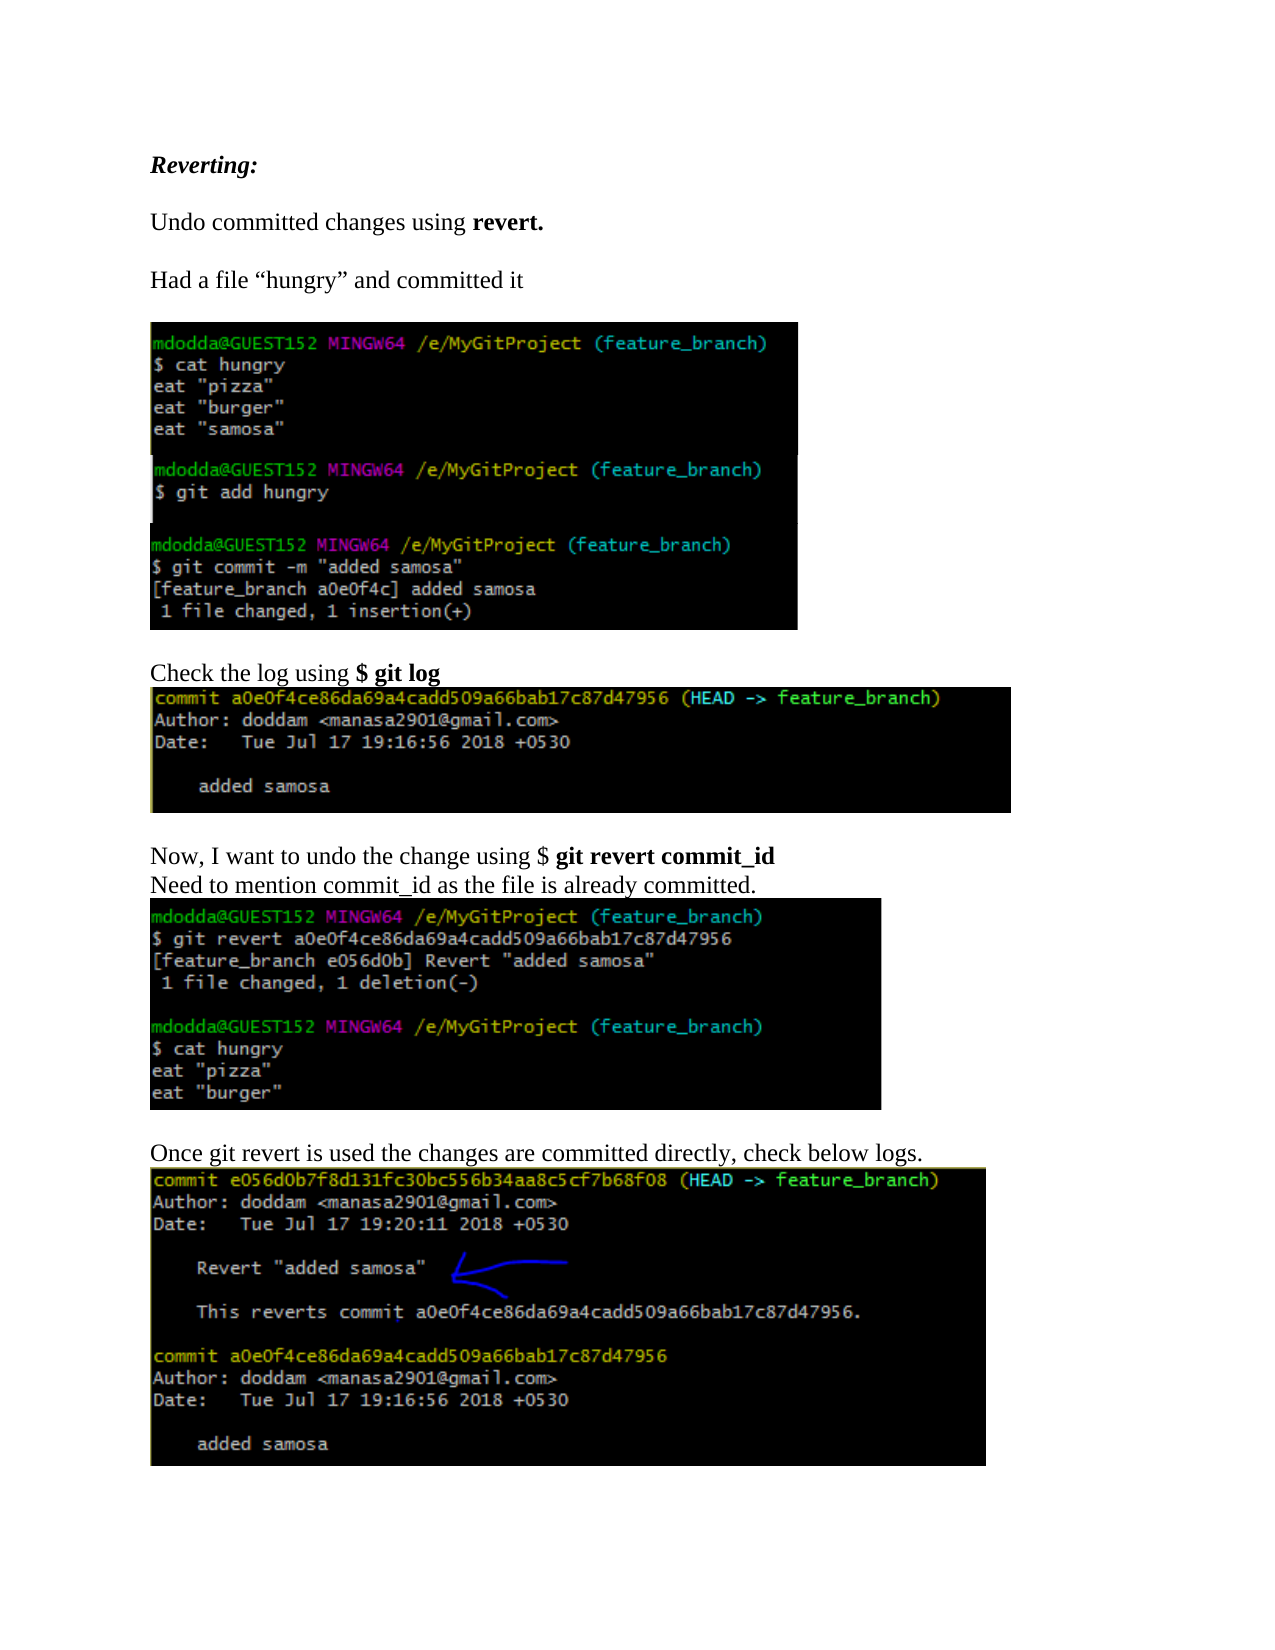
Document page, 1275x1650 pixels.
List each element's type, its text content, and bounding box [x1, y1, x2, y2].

text Undo committed changes using revert. [150, 207, 1125, 236]
picture [150, 322, 799, 630]
text Need to mention commit_id as the file is already committed. [150, 870, 1125, 898]
text Check the log using $ git log [150, 658, 1125, 687]
text Had a file “hungry” and committed it [150, 265, 1125, 294]
picture [150, 687, 1011, 813]
text Now, I want to undo the change using $ git revert commit_id [150, 841, 1125, 870]
picture [150, 898, 882, 1110]
text Once git revert is used the changes are committed directly, check below logs. [150, 1138, 1125, 1167]
text Reverting: [150, 150, 1125, 179]
picture [150, 1167, 986, 1466]
